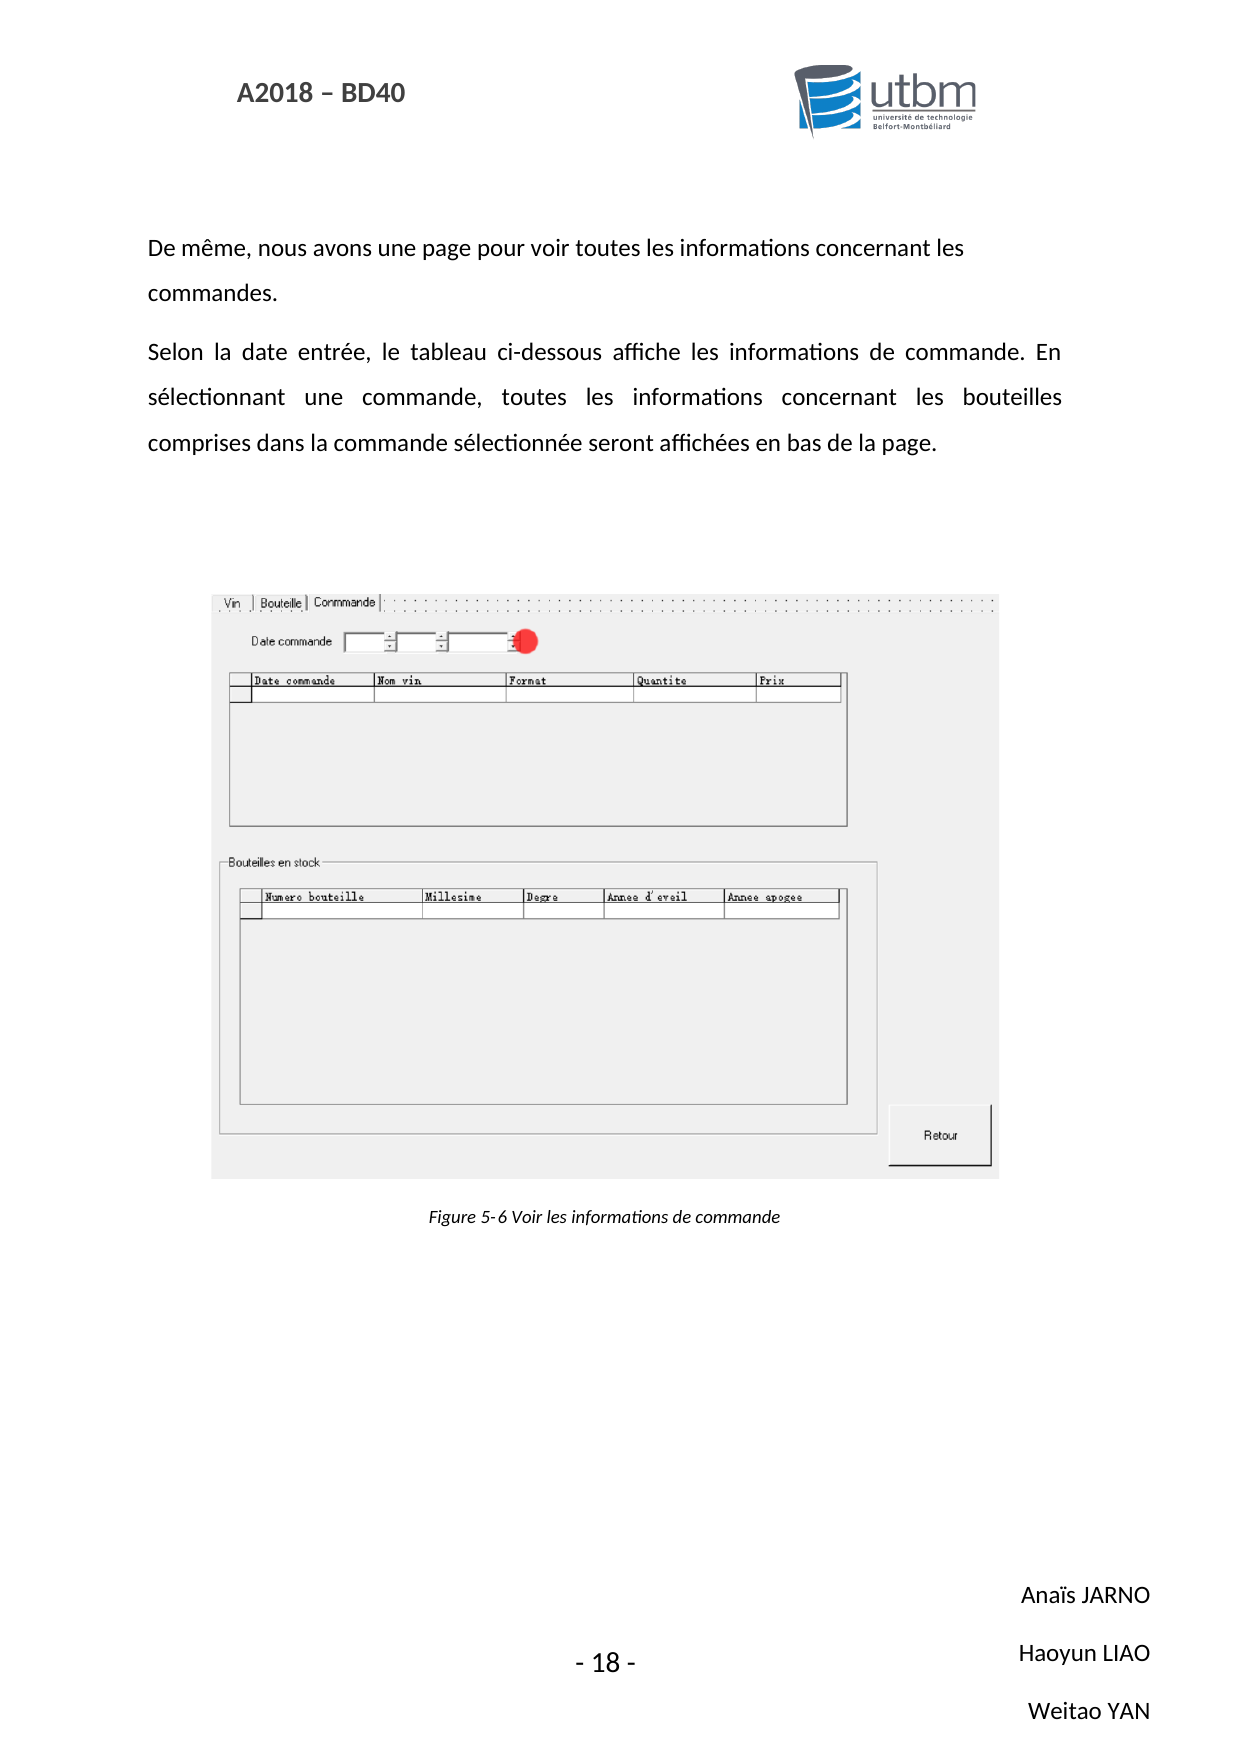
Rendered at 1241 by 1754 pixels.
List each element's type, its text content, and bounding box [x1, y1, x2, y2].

text Figure 5-6 Voir les informations de commande [148, 1205, 1063, 1228]
text De même, nous avons une page pour voir toutes les informations concernant les commandes. [148, 232, 1063, 308]
picture [211, 594, 1000, 1179]
text Selon la date entrée, le tableau ci-dessous affiche les informations de commande. En sélectionnant une commande, toutes les informations concernant les bouteilles comprises dans la commande sélectionnée seront affichées en bas de la page. [148, 336, 1063, 458]
picture [794, 65, 976, 140]
